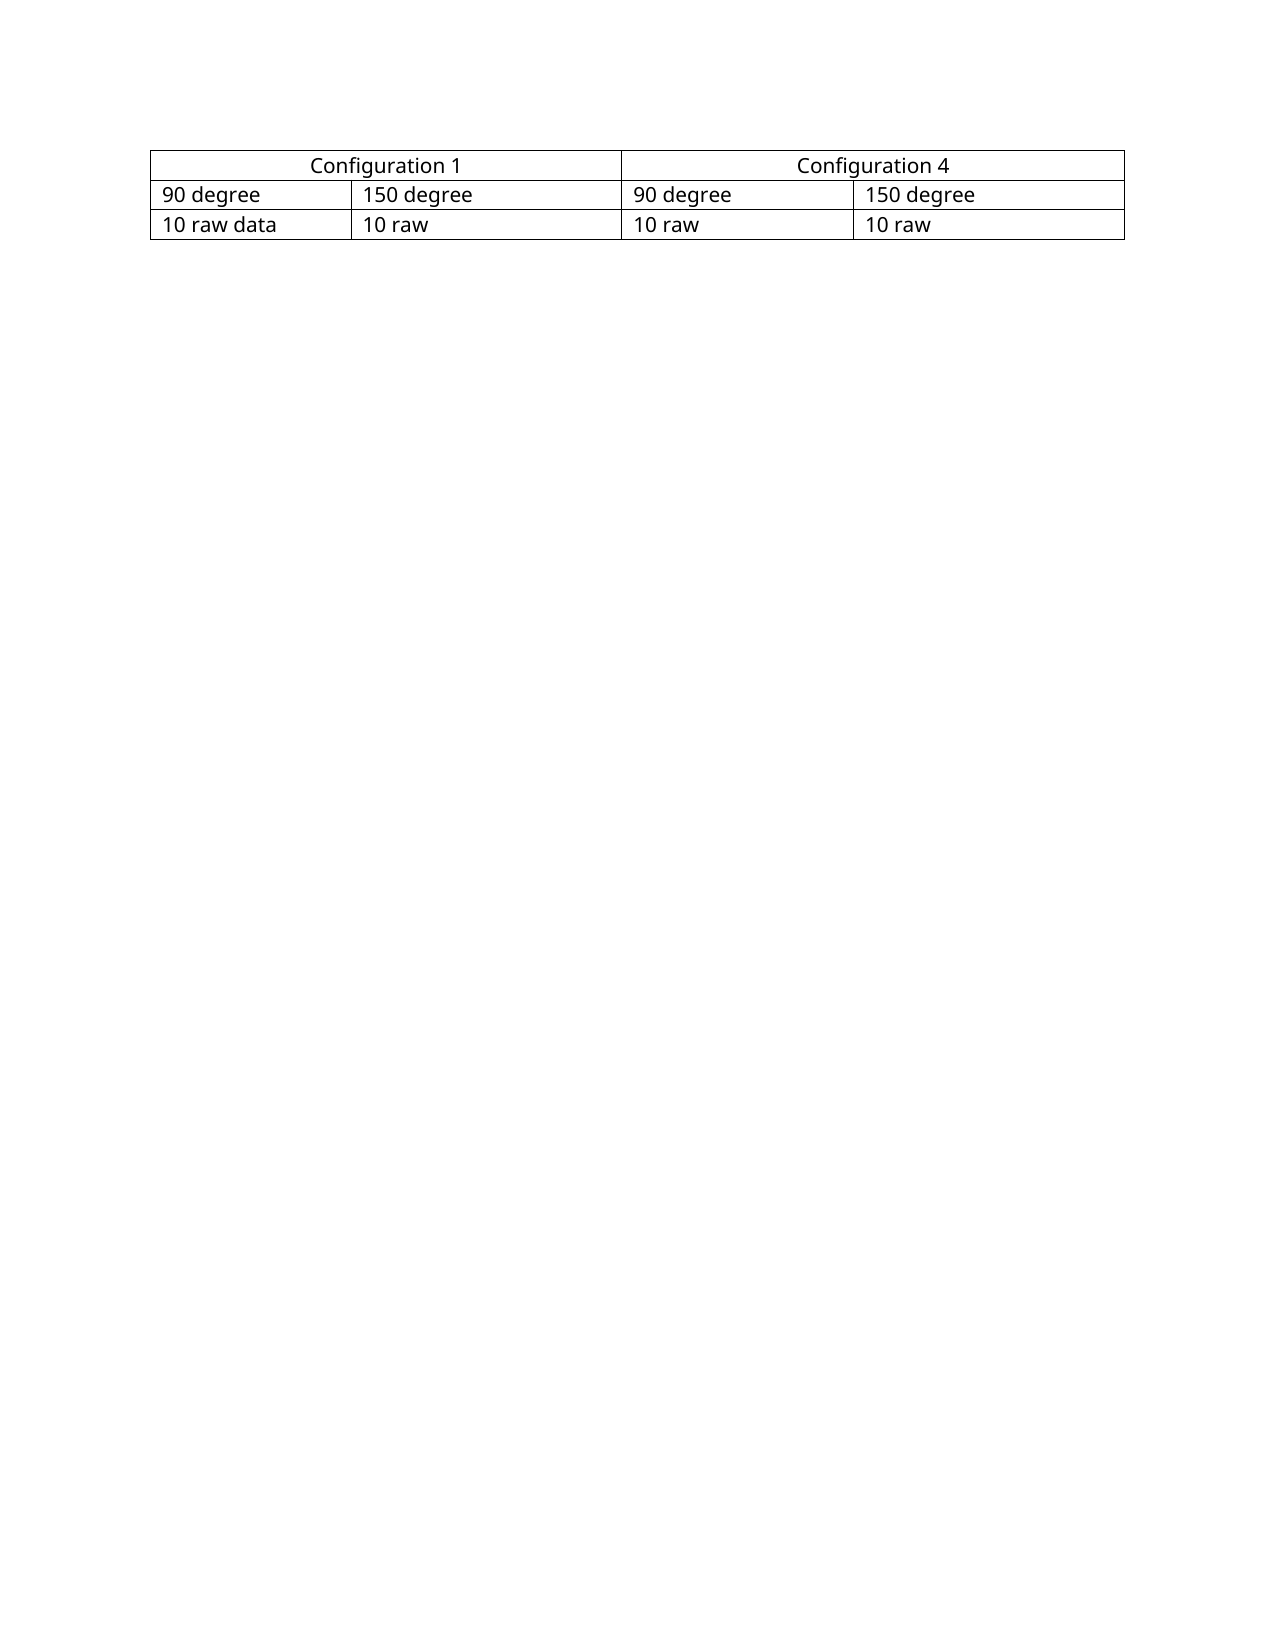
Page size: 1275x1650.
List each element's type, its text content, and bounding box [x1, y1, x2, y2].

table_cell 10 raw [622, 210, 853, 238]
table_cell 10 raw [854, 210, 1124, 238]
table_cell 90 degree [151, 181, 351, 209]
table_header Configuration 4 [622, 151, 1124, 179]
table_cell 10 raw [352, 210, 621, 238]
table_header Configuration 1 [151, 151, 621, 179]
table_cell 150 degree [352, 181, 621, 209]
table_cell 90 degree [622, 181, 853, 209]
table_cell 150 degree [854, 181, 1124, 209]
table_cell 10 raw data [151, 210, 351, 238]
